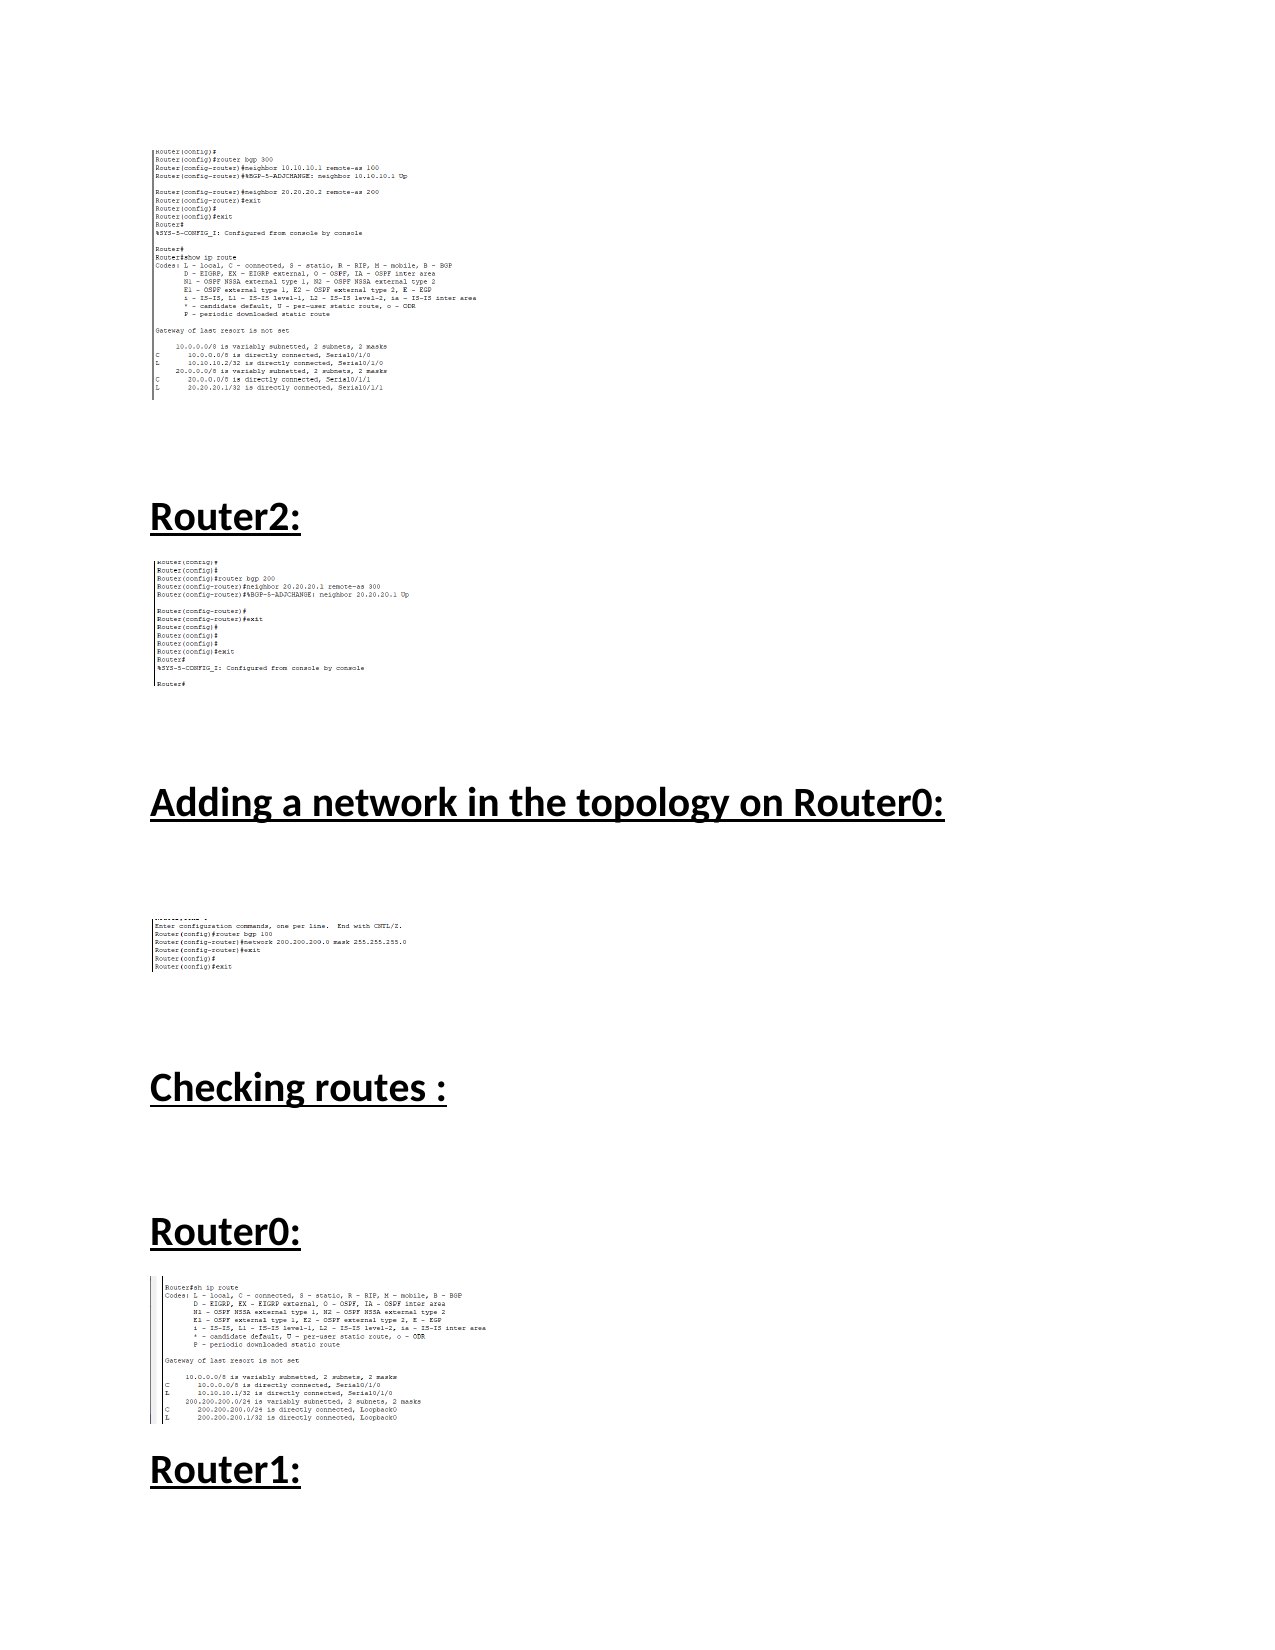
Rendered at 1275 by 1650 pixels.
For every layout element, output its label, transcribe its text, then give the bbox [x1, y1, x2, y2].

text Router2: [150, 490, 1125, 541]
text Router1: [150, 1443, 1125, 1494]
text Router0: [150, 1204, 1125, 1255]
picture [150, 150, 553, 400]
picture [150, 919, 524, 972]
picture [150, 1276, 552, 1424]
text Adding a network in the topology on Router0: [150, 776, 1125, 827]
picture [150, 561, 529, 686]
text Checking routes : [150, 1061, 1125, 1112]
